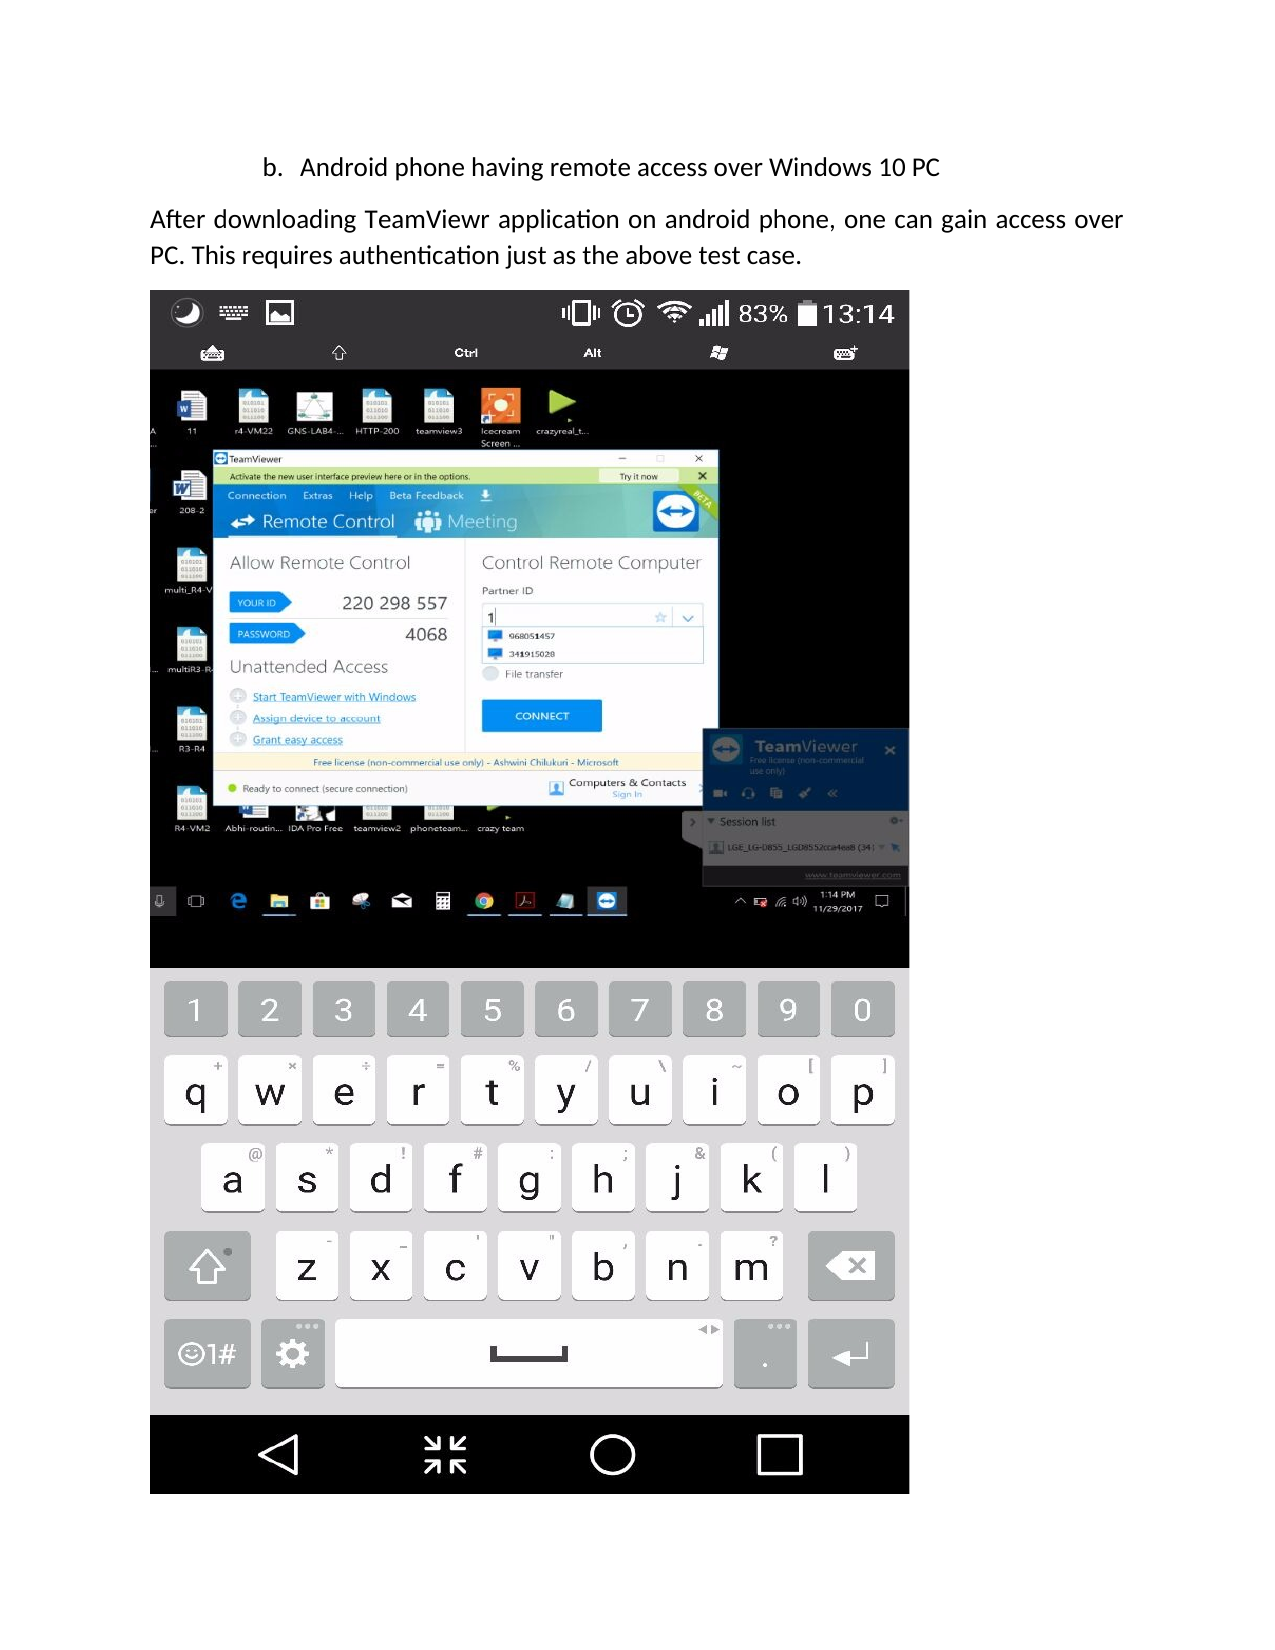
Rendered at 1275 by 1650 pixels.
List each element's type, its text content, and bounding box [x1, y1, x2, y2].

list Android phone having remote access over Windows 10 PC [262, 150, 1125, 183]
text After downloading TeamViewr application on android phone, one can gain access over PC. This requires authentication just as the above test case. [150, 202, 1125, 271]
picture [150, 290, 910, 1494]
